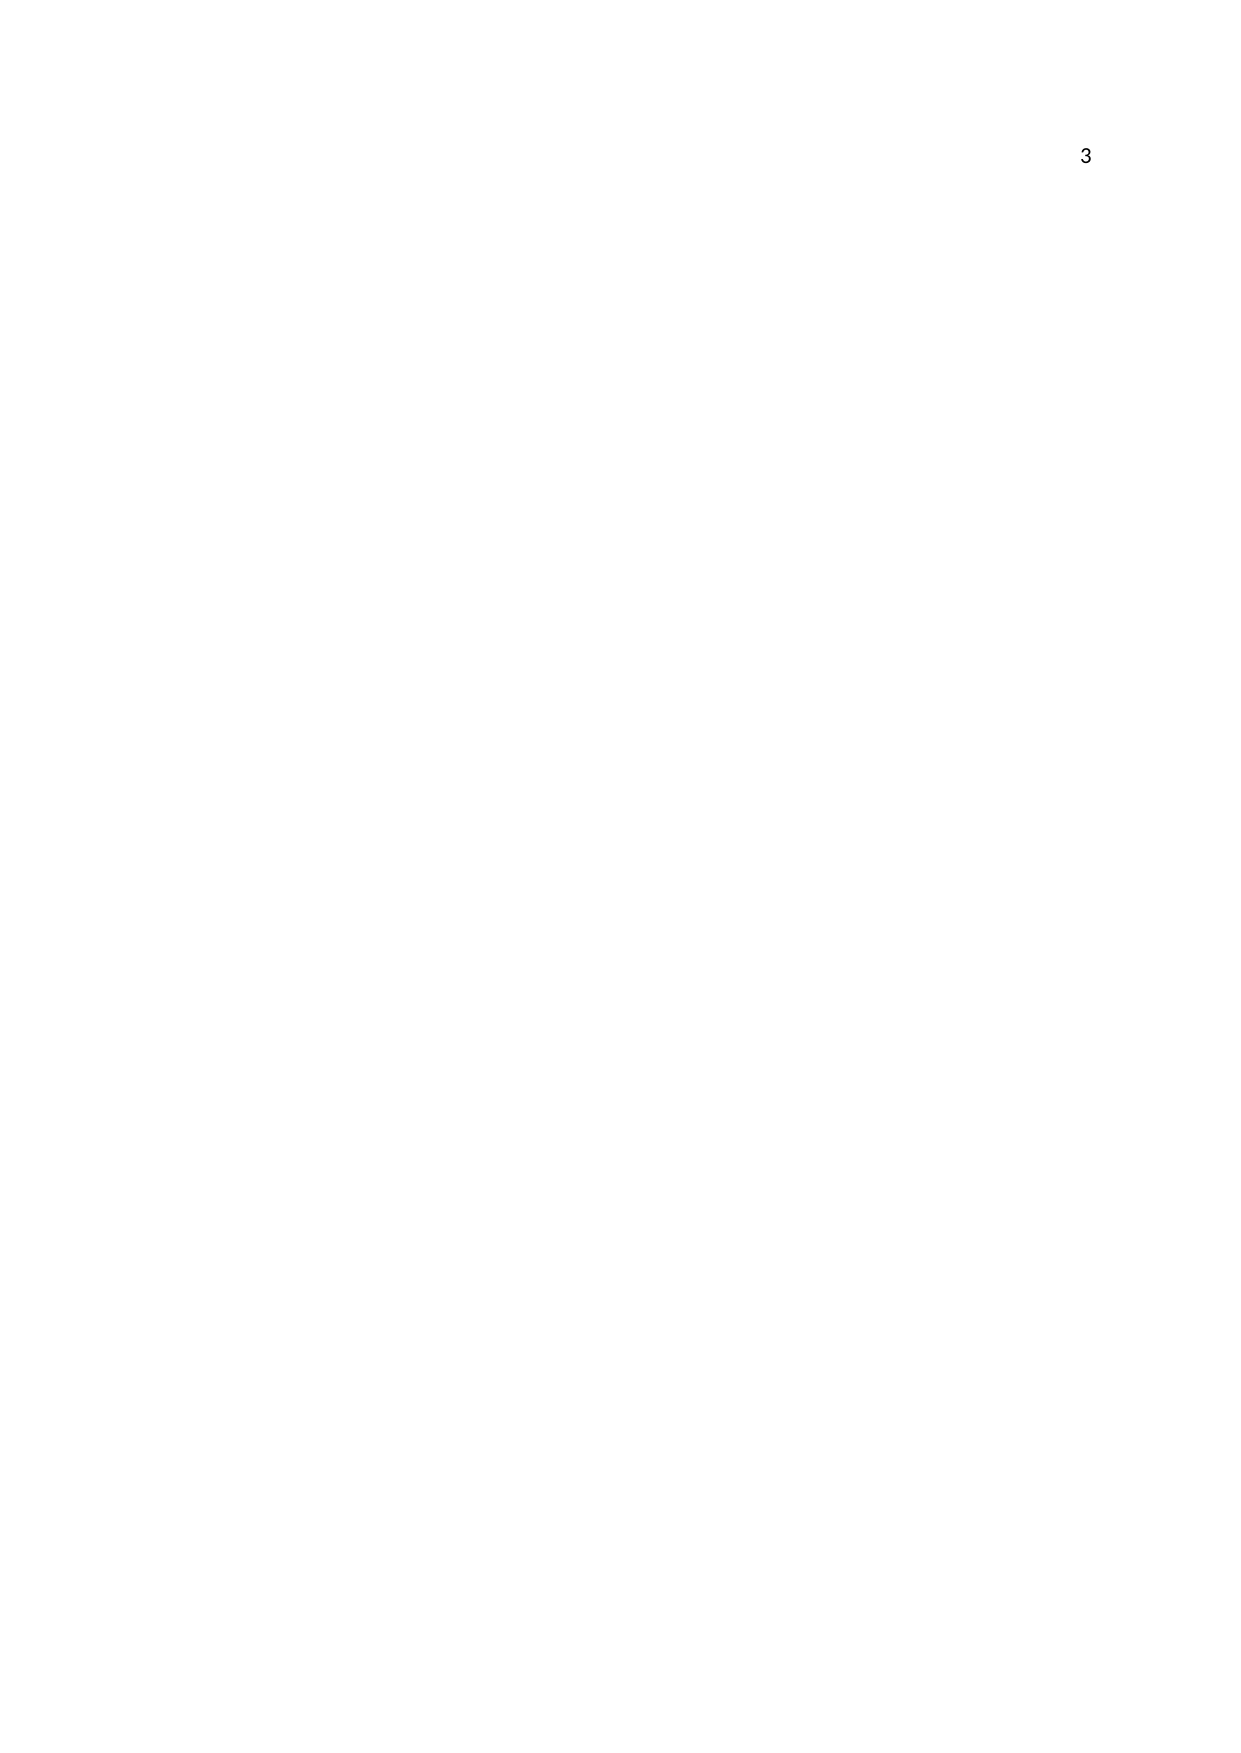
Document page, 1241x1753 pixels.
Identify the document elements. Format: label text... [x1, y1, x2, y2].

text 3 [127, 141, 1092, 169]
